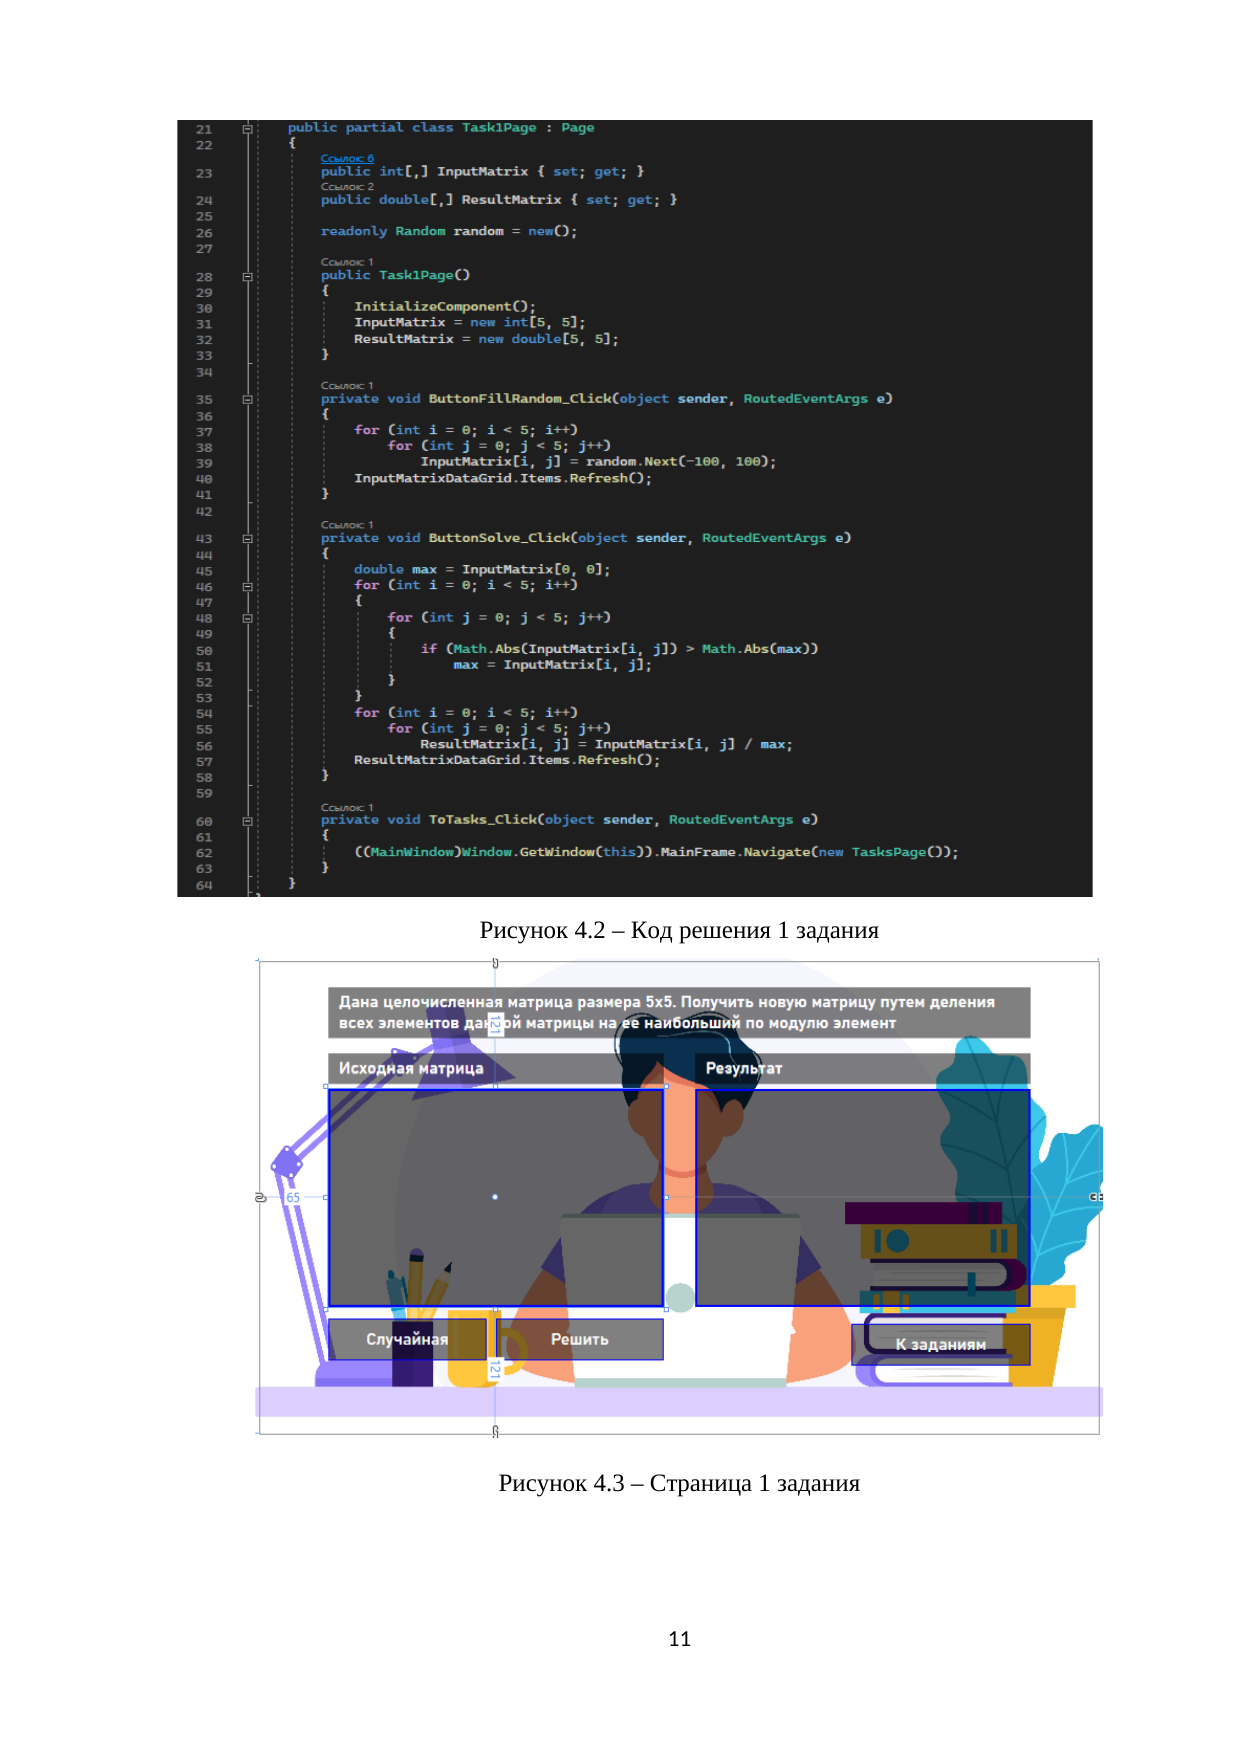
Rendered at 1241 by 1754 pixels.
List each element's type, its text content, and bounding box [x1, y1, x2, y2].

text Рисунок 4.2 – Код решения 1 задания [177, 915, 1181, 944]
text Рисунок 4.3 – Страница 1 задания [177, 1468, 1181, 1497]
picture [177, 120, 1093, 897]
picture [255, 958, 1104, 1438]
